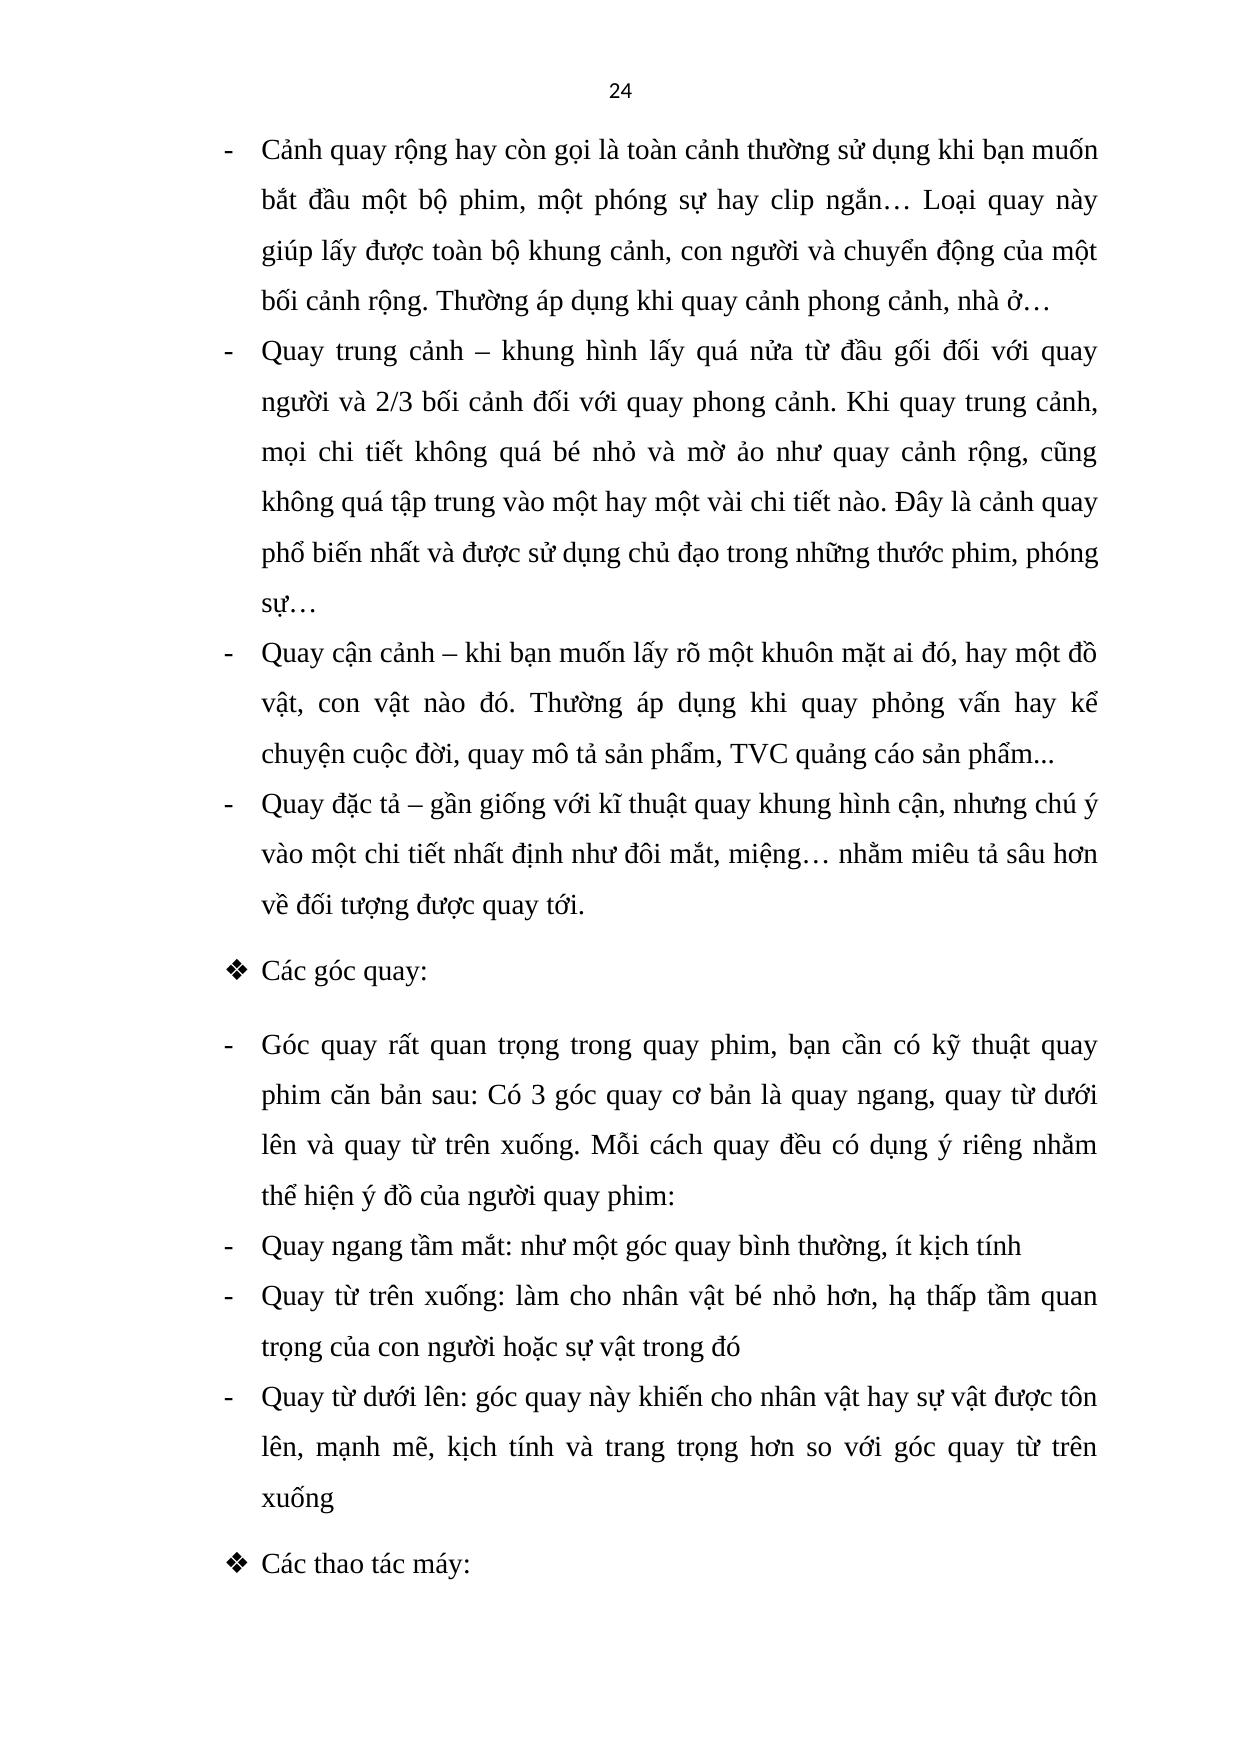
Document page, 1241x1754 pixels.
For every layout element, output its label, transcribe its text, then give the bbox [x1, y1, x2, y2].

list Quay từ dưới lên: góc quay này khiến cho nhân vật hay sự vật được tôn lên, mạnh mẽ, kịch tính và trang trọng hơn so với góc quay từ trên xuống [223, 1379, 1099, 1513]
list Quay ngang tầm mắt: như một góc quay bình thường, ít kịch tính [223, 1228, 1099, 1262]
list Góc quay rất quan trọng trong quay phim, bạn cần có kỹ thuật quay phim căn bản sau: Có 3 góc quay cơ bản là quay ngang, quay từ dưới lên và quay từ trên xuống. Mỗi cách quay đều có dụng ý riêng nhằm thể hiện ý đồ của người quay phim: [223, 1027, 1099, 1211]
list Quay từ trên xuống: làm cho nhân vật bé nhỏ hơn, hạ thấp tầm quan trọng của con người hoặc sự vật trong đó [223, 1278, 1099, 1362]
list Quay đặc tả – gần giống với kĩ thuật quay khung hình cận, nhưng chú ý vào một chi tiết nhất định như đôi mắt, miệng… nhằm miêu tả sâu hơn về đối tượng được quay tới. [223, 786, 1099, 920]
list Các góc quay: [223, 937, 1099, 997]
list Quay trung cảnh – khung hình lấy quá nửa từ đầu gối đối với quay người và 2/3 bối cảnh đối với quay phong cảnh. Khi quay trung cảnh, mọi chi tiết không quá bé nhỏ và mờ ảo như quay cảnh rộng, cũng không quá tập trung vào một hay một vài chi tiết nào. Đây là cảnh quay phổ biến nhất và được sử dụng chủ đạo trong những thước phim, phóng sự… [223, 333, 1099, 618]
list Quay cận cảnh – khi bạn muốn lấy rõ một khuôn mặt ai đó, hay một đồ vật, con vật nào đó. Thường áp dụng khi quay phỏng vấn hay kể chuyện cuộc đời, quay mô tả sản phẩm, TVC quảng cáo sản phẩm... [223, 635, 1099, 769]
list Các thao tác máy: [223, 1530, 1099, 1590]
list Cảnh quay rộng hay còn gọi là toàn cảnh thường sử dụng khi bạn muốn bắt đầu một bộ phim, một phóng sự hay clip ngắn… Loại quay này giúp lấy được toàn bộ khung cảnh, con người và chuyển động của một bối cảnh rộng. Thường áp dụng khi quay cảnh phong cảnh, nhà ở… [223, 132, 1099, 317]
